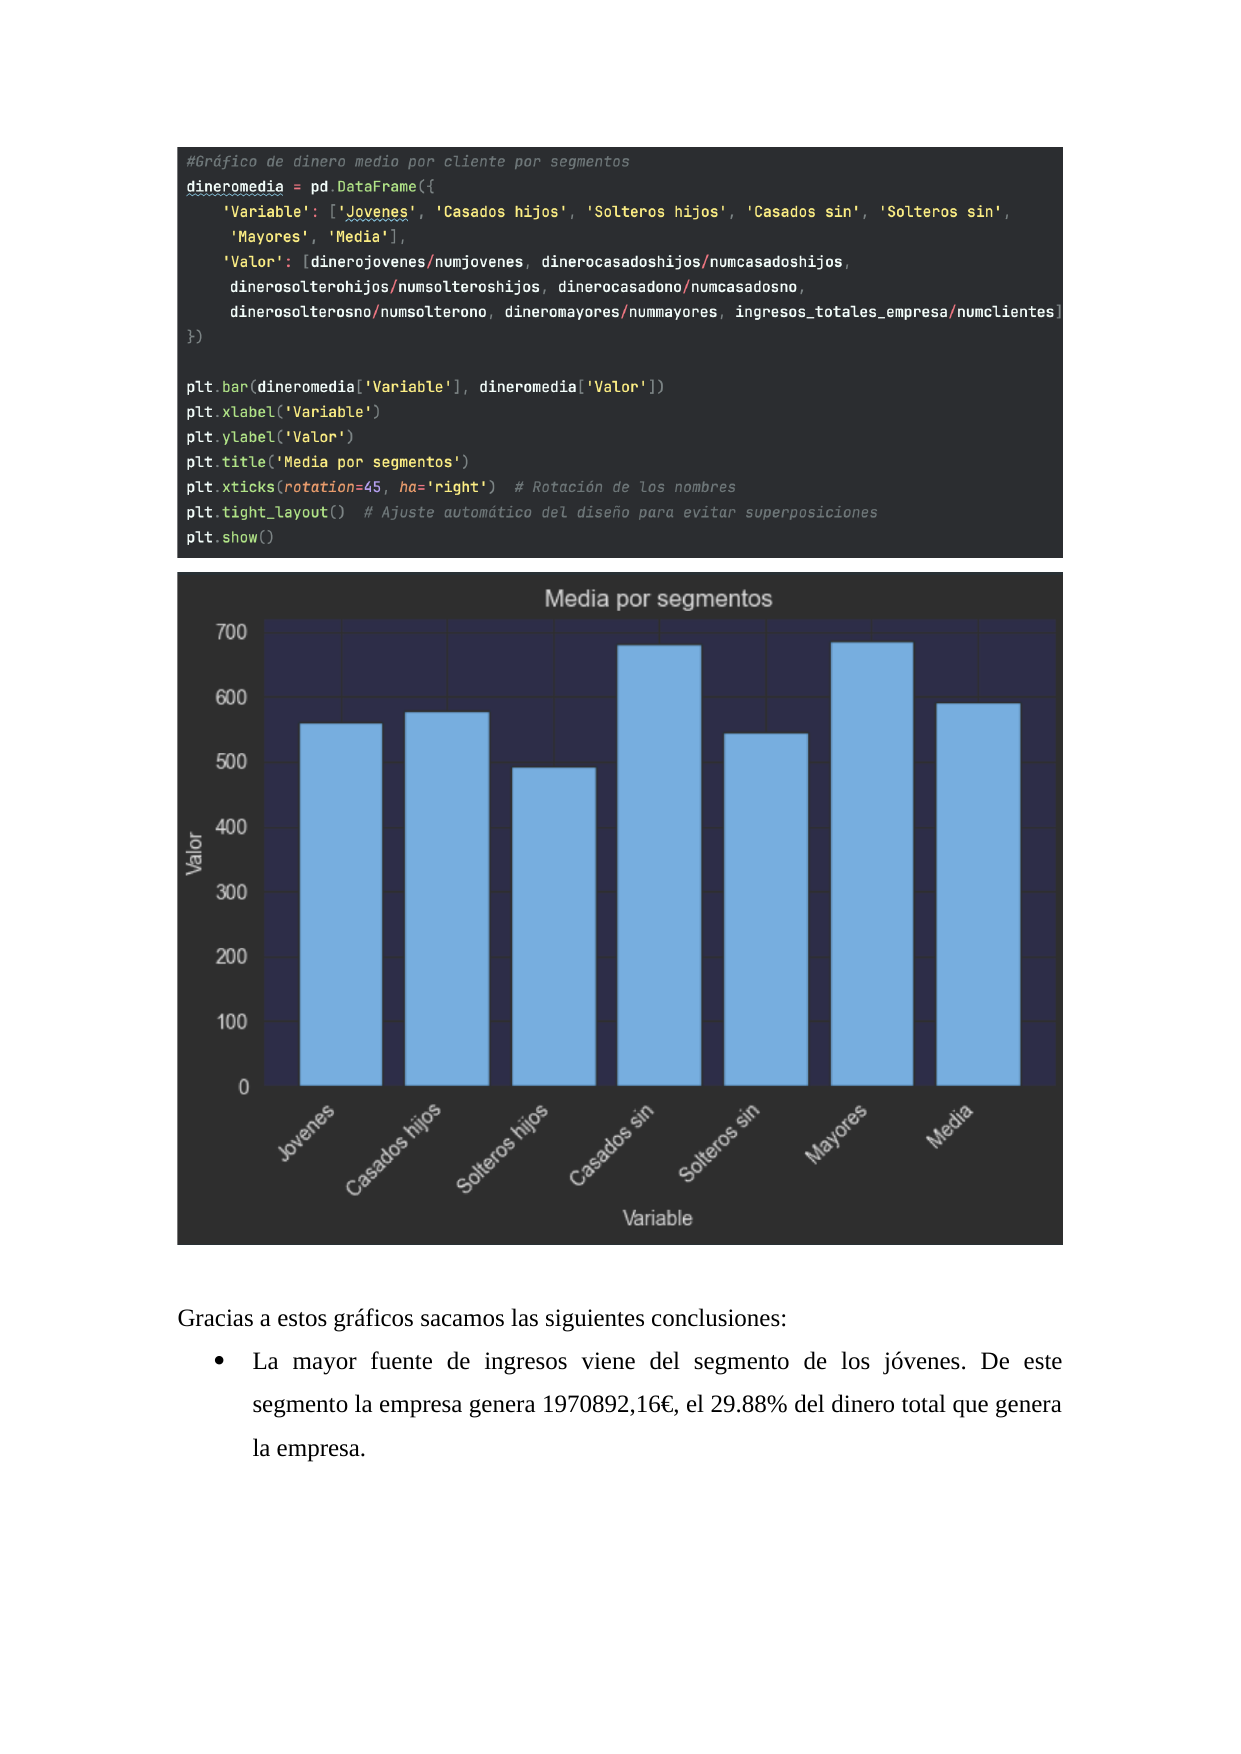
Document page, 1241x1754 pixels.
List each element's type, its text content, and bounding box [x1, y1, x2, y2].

picture [177, 147, 1063, 558]
text Gracias a estos gráficos sacamos las siguientes conclusiones: [177, 1303, 1063, 1332]
list La mayor fuente de ingresos viene del segmento de los jóvenes. De este segmento la empresa genera 1970892,16€, el 29.88% del dinero total que genera la empresa. [215, 1346, 1063, 1461]
picture [177, 572, 1063, 1245]
